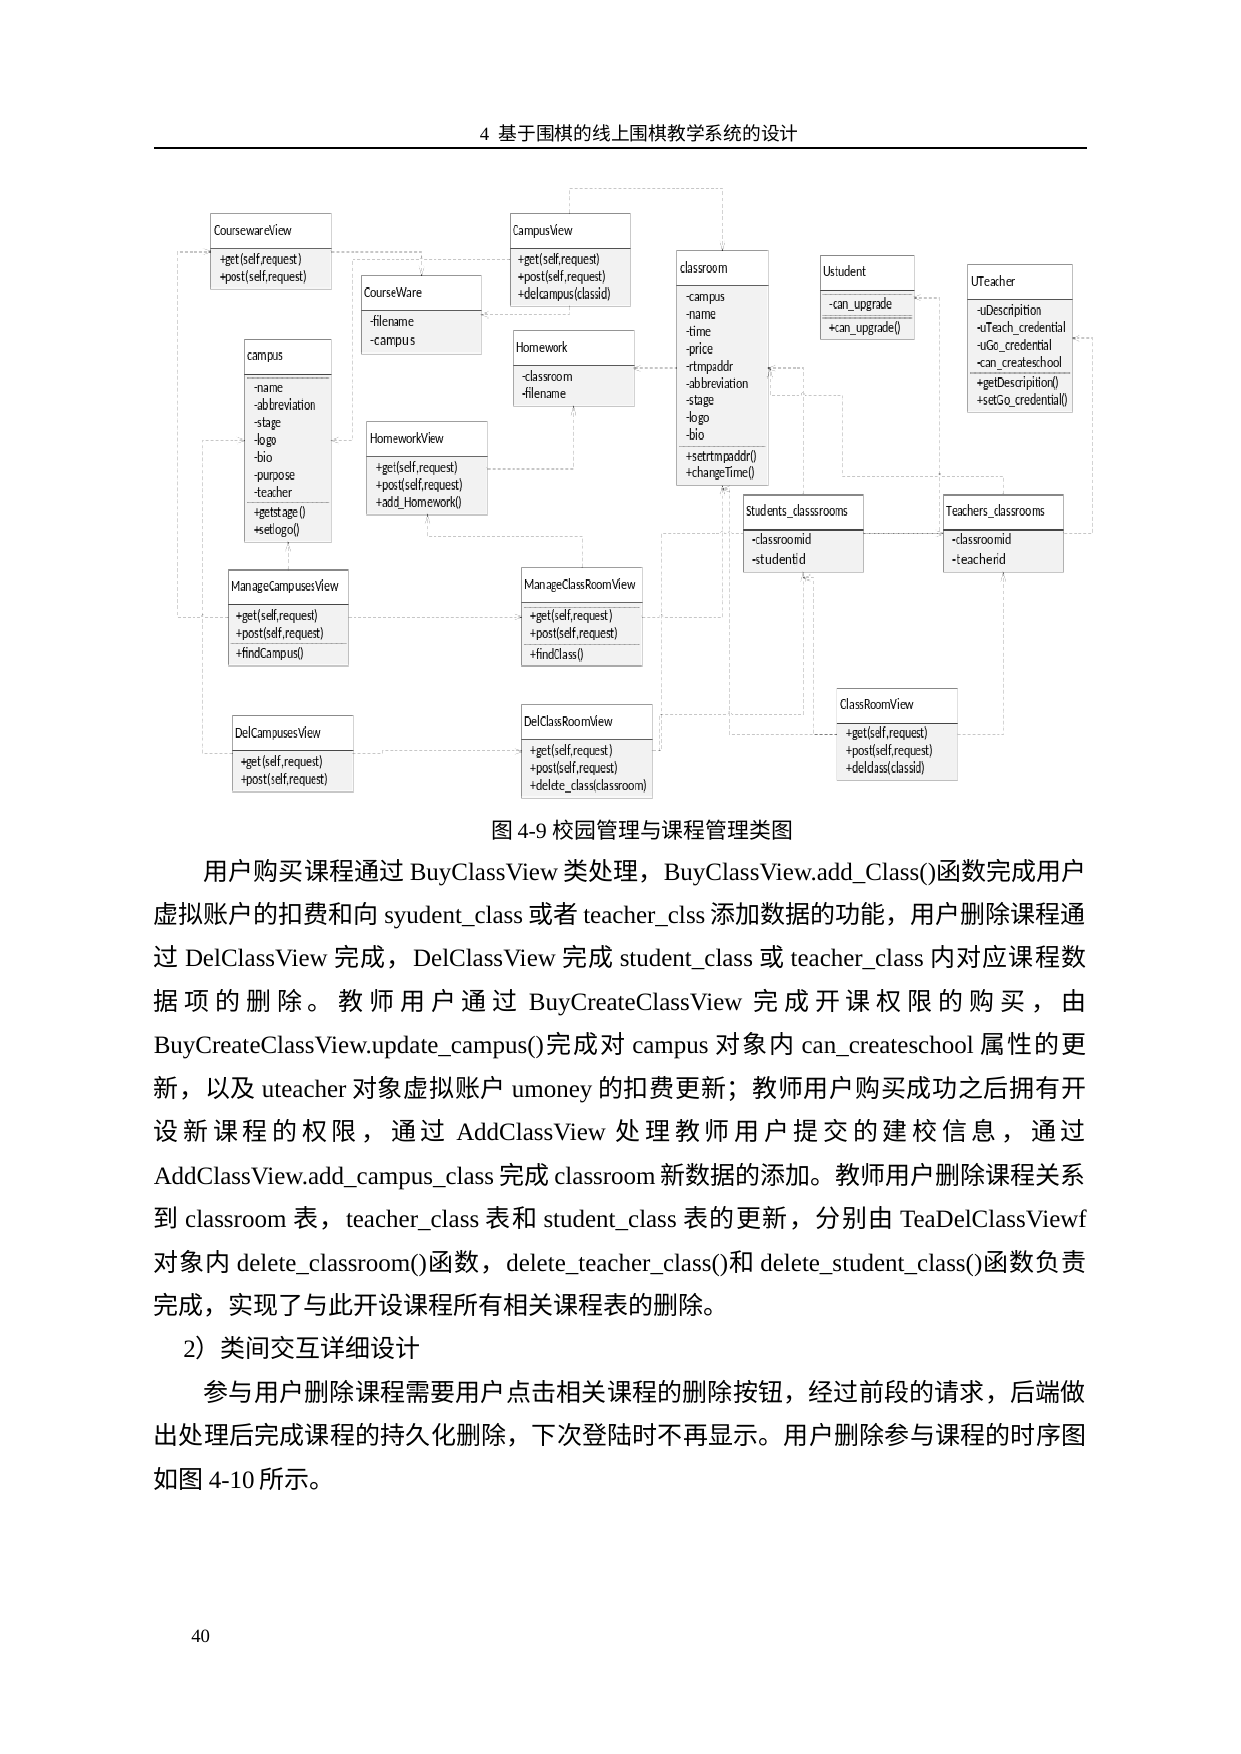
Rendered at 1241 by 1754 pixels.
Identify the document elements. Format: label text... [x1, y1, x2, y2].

text 图4-9 校园管理与课程管理类图 [153, 813, 1087, 845]
text 用户购买课程通过BuyClassView类处理，BuyClassView.add_Class()函数完成用户虚拟账户的扣费和向syudent_class或者teacher_clss添加数据的功能，用户删除课程通过DelClassView完成，DelClassView完成student_class或teacher_class内对应课程数据项的删除。教师用户通过BuyCreateClassView完成开课权限的购买，由BuyCreateClassView.update_campus()完成对campus对象内can_createschool属性的更新，以及uteacher对象虚拟账户umoney的扣费更新；教师用户购买成功之后拥有开设新课程的权限，通过AddClassView处理教师用户提交的建校信息，通过AddClassView.add_campus_class完成classroom新数据的添加。教师用户删除课程关系到classroom表，teacher_class表和student_class表的更新，分别由TeaDelClassViewf对象内delete_classroom()函数，delete_teacher_class()和delete_student_class()函数负责完成，实现了与此开设课程所有相关课程表的删除。 [153, 851, 1087, 1322]
text 参与用户删除课程需要用户点击相关课程的删除按钮，经过前段的请求，后端做出处理后完成课程的持久化删除，下次登陆时不再显示。用户删除参与课程的时序图如图4-10所示。 [153, 1372, 1087, 1495]
subtitle 类间交互详细设计 [183, 1329, 1087, 1365]
